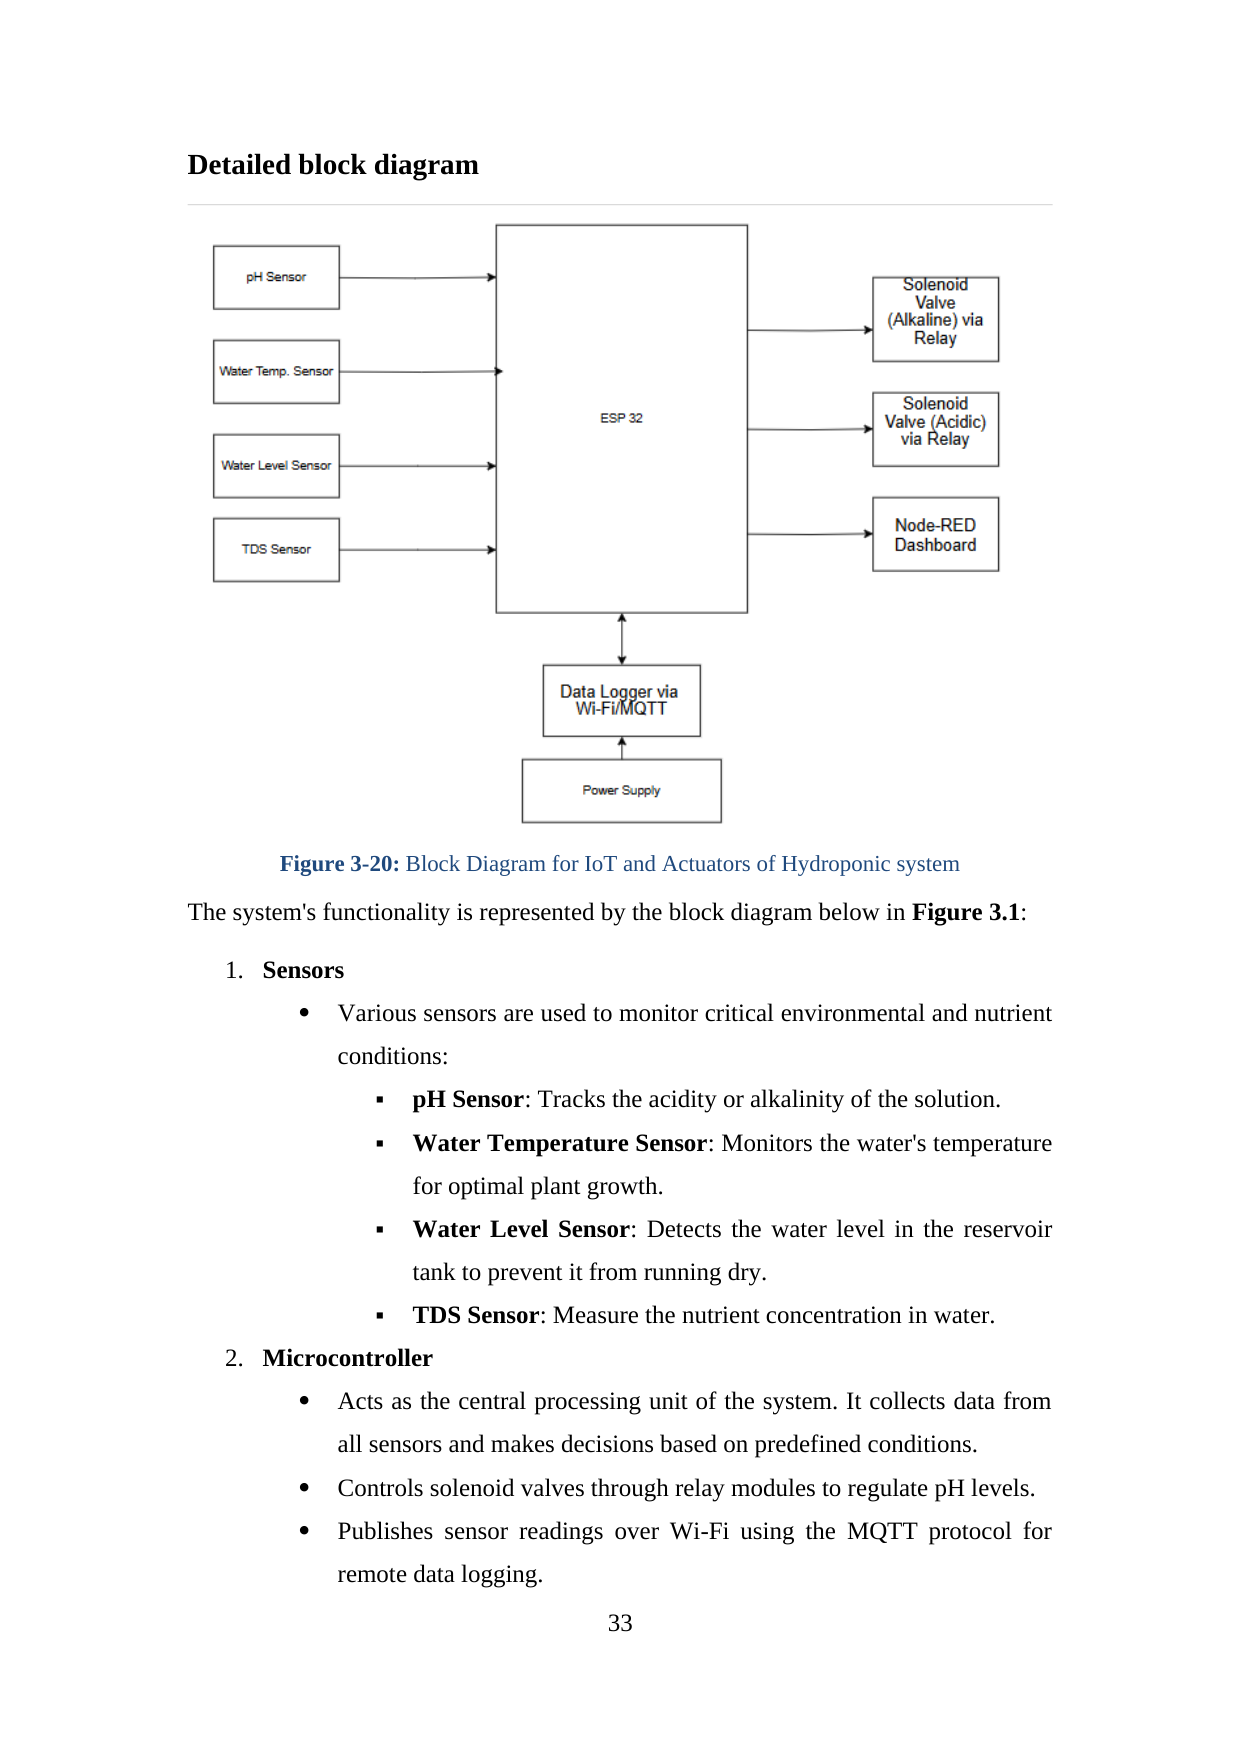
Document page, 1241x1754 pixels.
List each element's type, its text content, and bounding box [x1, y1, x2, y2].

subtitle Detailed block diagram [187, 147, 1053, 181]
list Various sensors are used to monitor critical environmental and nutrient conditions: [300, 998, 1053, 1070]
list pH Sensor: Tracks the acidity or alkalinity of the solution. [375, 1084, 1053, 1113]
list Sensors [225, 955, 1053, 984]
list Acts as the central processing unit of the system. It collects data from all sensors and makes decisions based on predefined conditions. [300, 1386, 1053, 1458]
picture [187, 204, 1053, 834]
list Controls solenoid valves through relay modules to regulate pH levels. [300, 1473, 1053, 1501]
list Water Temperature Sensor: Monitors the water's temperature for optimal plant growth. [375, 1128, 1053, 1199]
list Publishes sensor readings over Wi-Fi using the MQTT protocol for remote data logging. [300, 1516, 1053, 1588]
text The system's functionality is represented by the block diagram below in Figure 3.1: [187, 897, 1053, 926]
list TDS Sensor: Measure the nutrient concentration in water. [375, 1300, 1053, 1329]
list Water Level Sensor: Detects the water level in the reservoir tank to prevent it from running dry. [375, 1214, 1053, 1286]
list Microcontroller [225, 1343, 1053, 1372]
